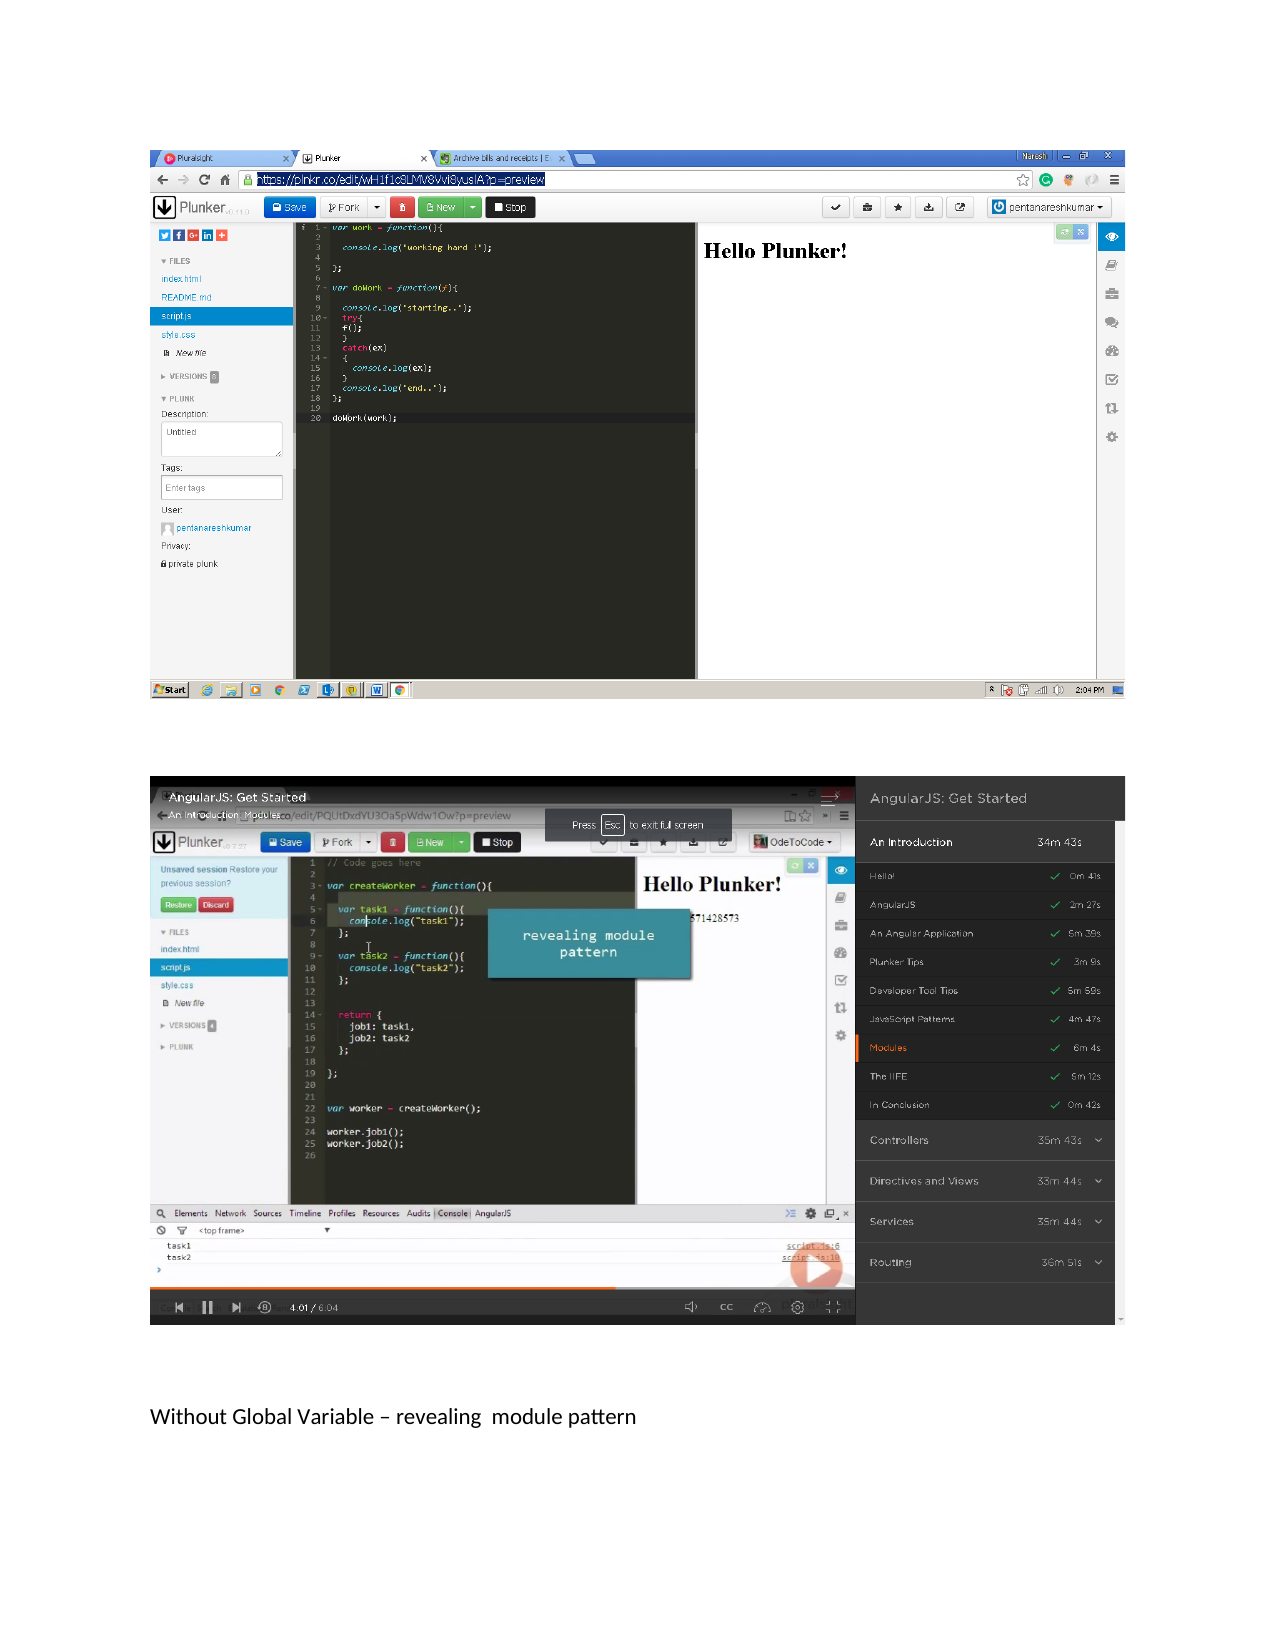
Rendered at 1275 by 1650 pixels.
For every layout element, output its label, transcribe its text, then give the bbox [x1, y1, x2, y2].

picture [150, 776, 1125, 1325]
text Without Global Variable – revealing module pattern [150, 1402, 1125, 1430]
picture [150, 150, 1125, 699]
